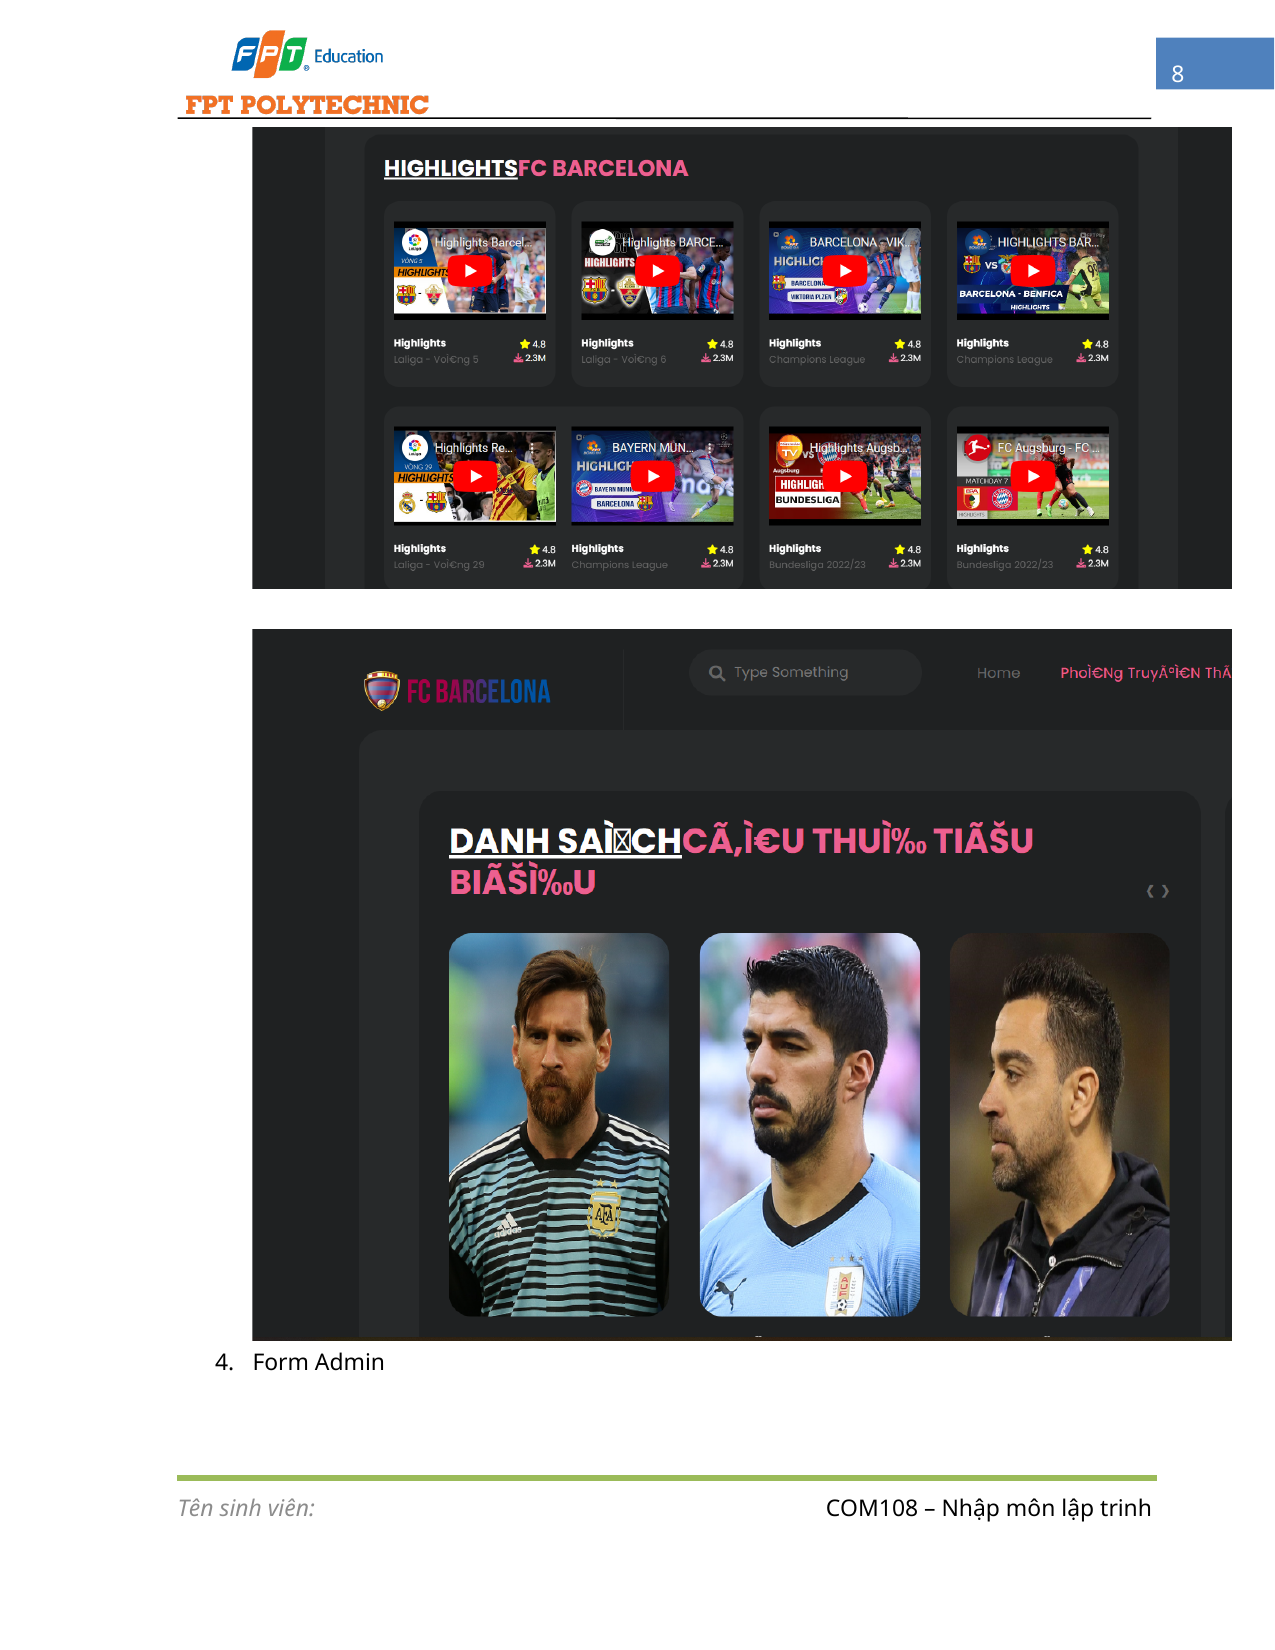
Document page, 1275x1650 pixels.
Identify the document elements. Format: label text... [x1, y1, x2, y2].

picture [252, 629, 1232, 1341]
picture [177, 22, 437, 122]
list Form Admin [215, 1345, 1157, 1377]
picture [252, 127, 1232, 589]
